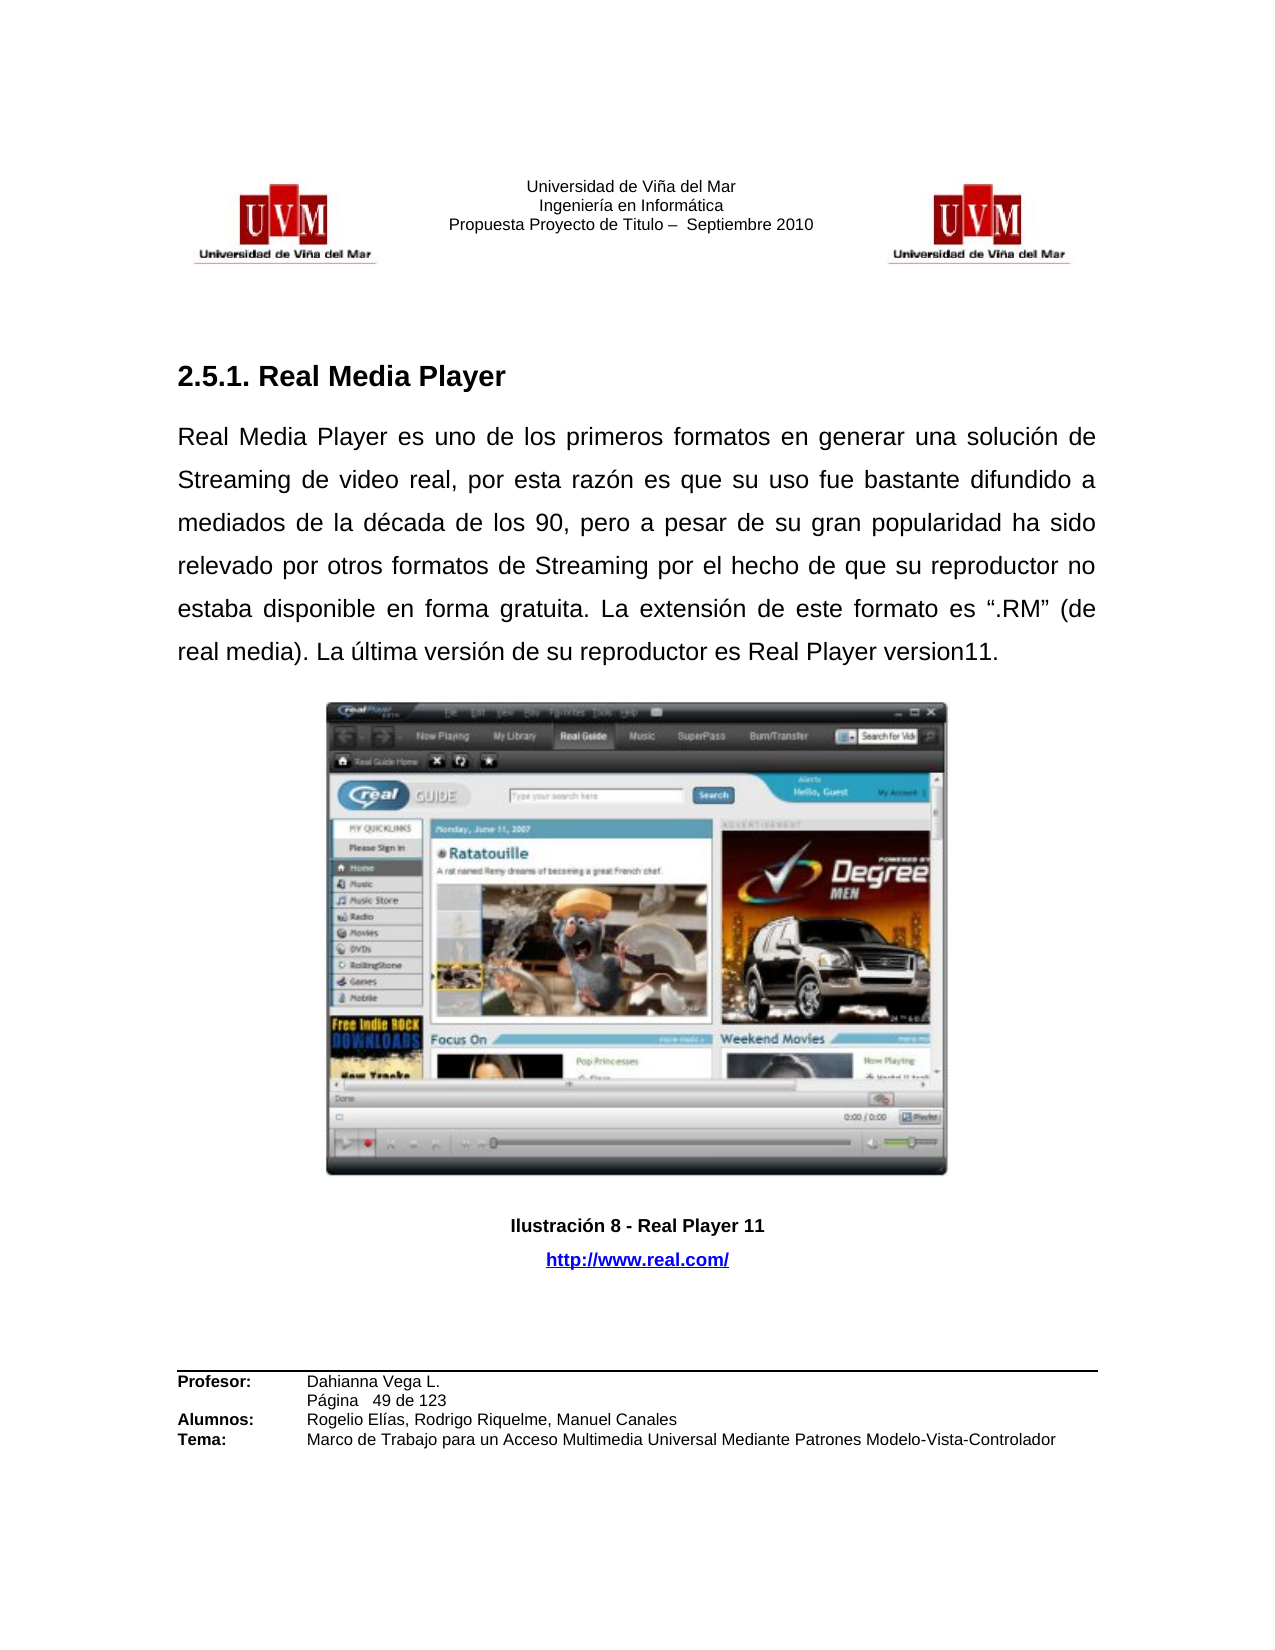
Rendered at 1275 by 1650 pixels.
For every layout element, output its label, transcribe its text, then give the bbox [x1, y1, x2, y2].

text Ilustración 8 - Real Player 11 [177, 1214, 1098, 1236]
picture [871, 176, 1084, 267]
text http://www.real.com/ [177, 1249, 1098, 1270]
picture [325, 701, 951, 1180]
subtitle 2.5.1. Real Media Player [177, 359, 1098, 392]
text Real Media Player es uno de los primeros formatos en generar una solución de Streaming de video real, por esta razón es que su uso fue bastante difundido a mediados de la década de los 90, pero a pesar de su gran popularidad ha sido relevado por otros formatos de Streaming por el hecho de que su reproductor no estaba disponible en forma gratuita. La extensión de este formato es “.RM” (de real media). La última versión de su reproductor es Real Player version11. [177, 422, 1098, 666]
picture [177, 176, 390, 267]
